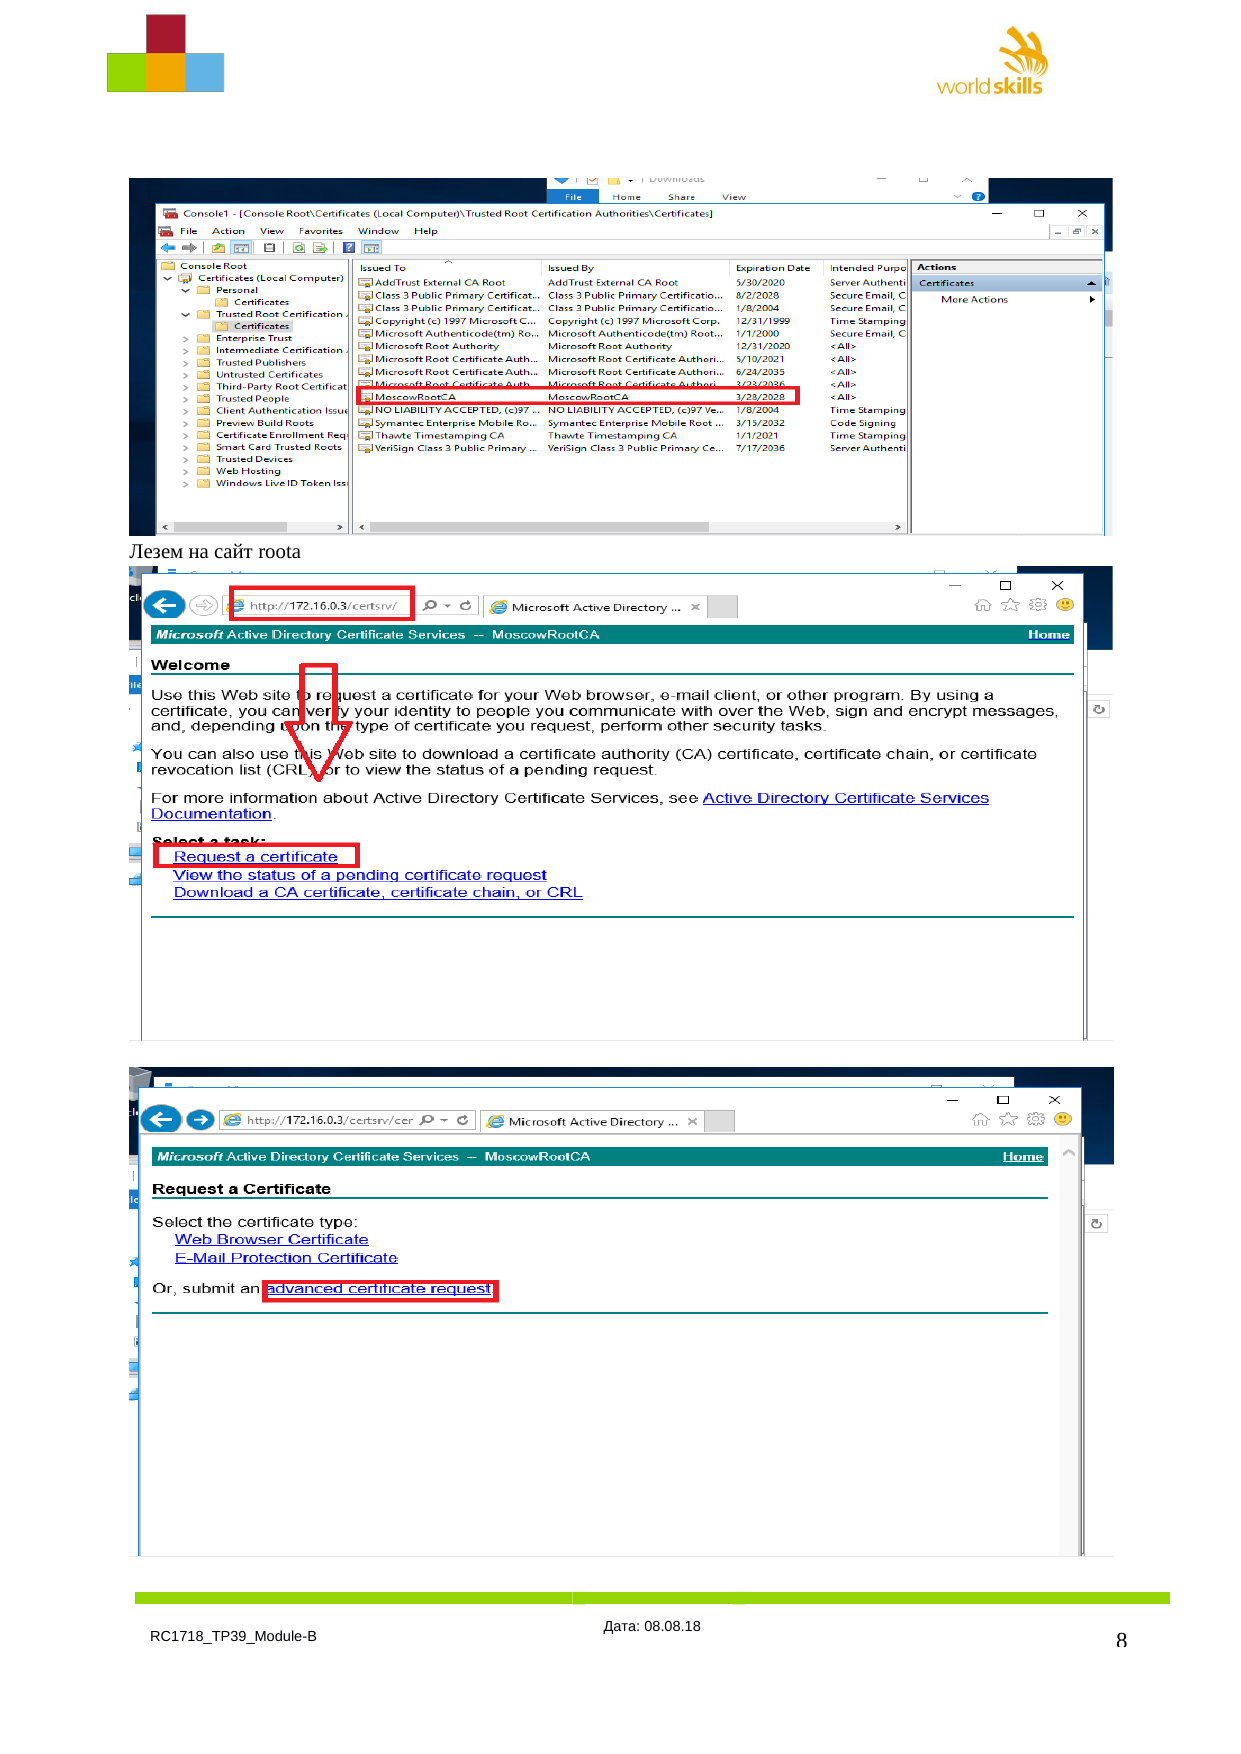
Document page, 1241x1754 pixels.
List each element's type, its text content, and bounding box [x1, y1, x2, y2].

picture [106, 14, 225, 92]
picture [129, 178, 1113, 536]
picture [129, 1067, 1114, 1557]
picture [129, 566, 1113, 1041]
picture [933, 22, 1056, 101]
text Лезем на сайт roota [129, 539, 1113, 563]
